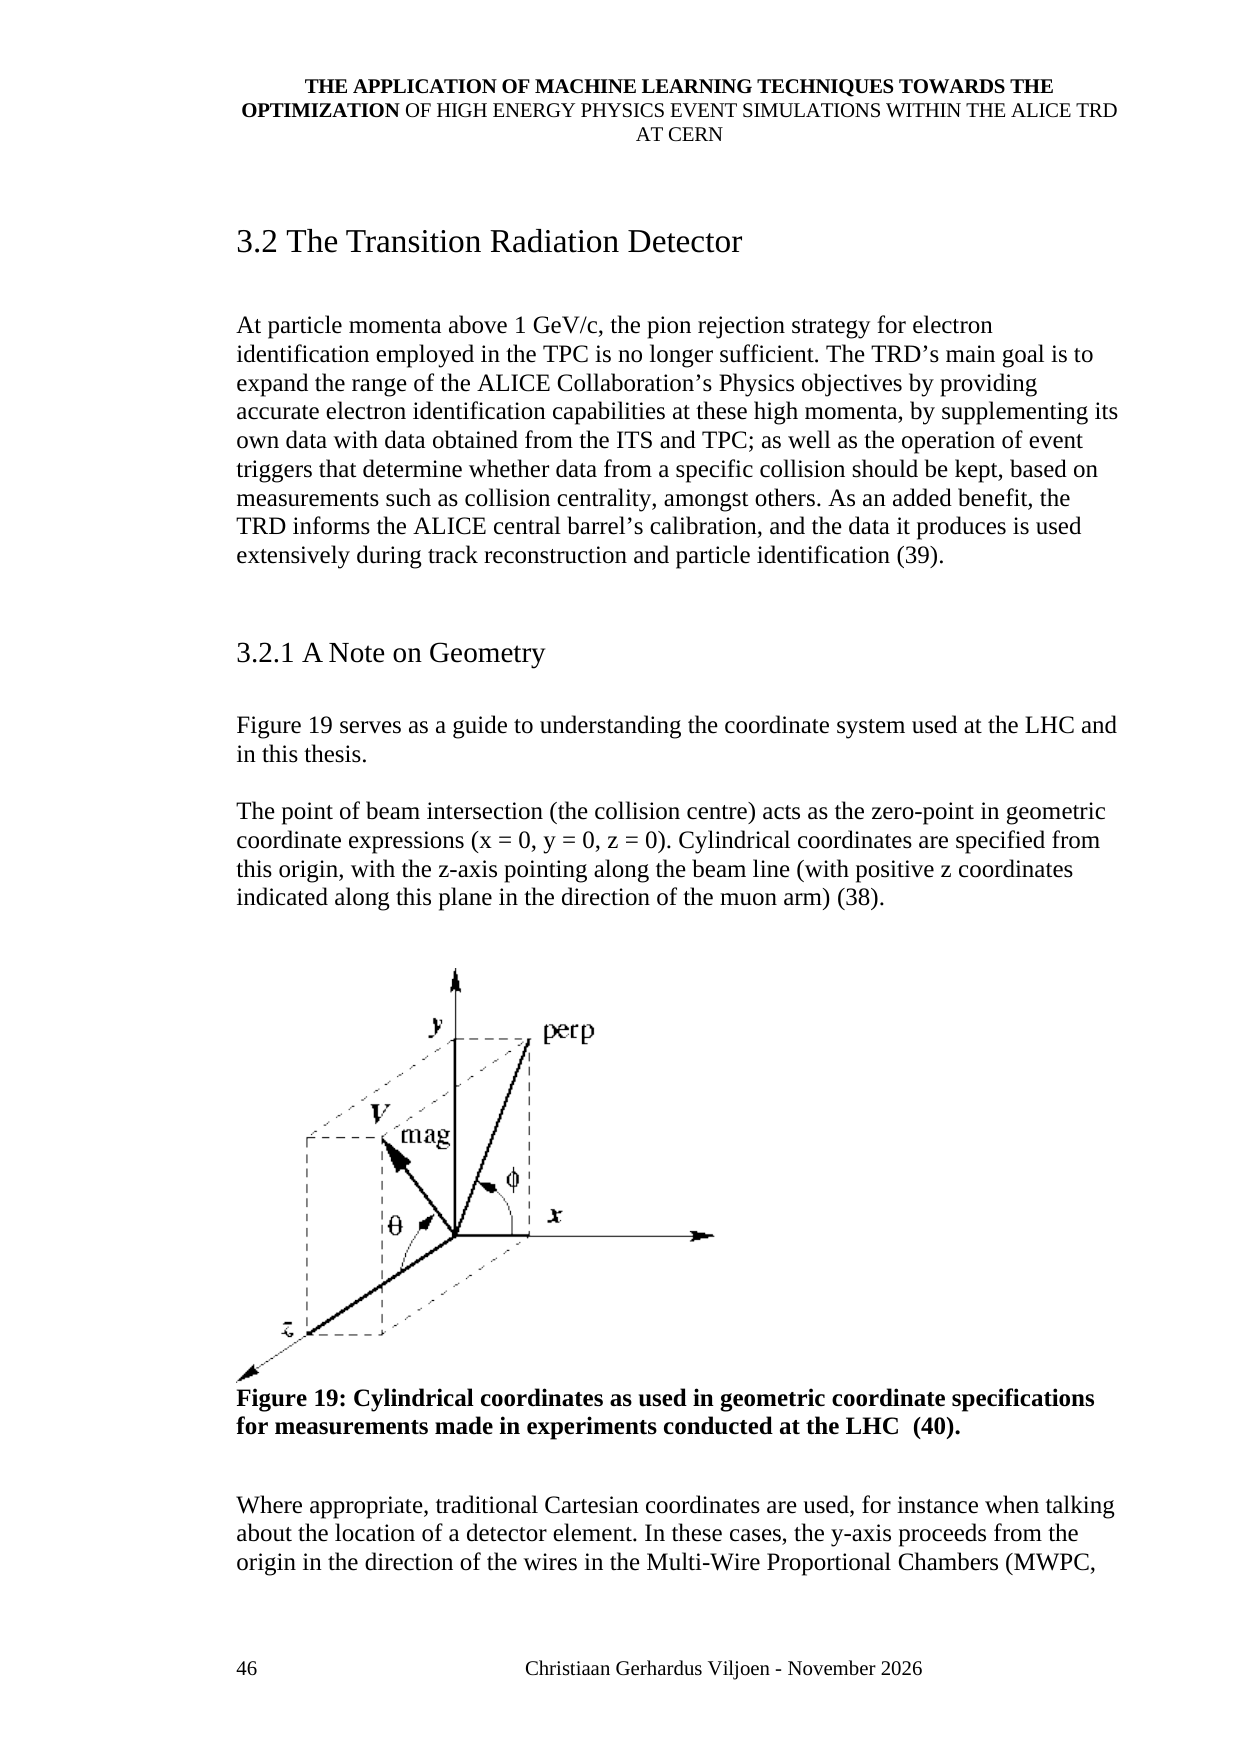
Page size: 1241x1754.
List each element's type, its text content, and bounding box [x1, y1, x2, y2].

subtitle A Note on Geometry [236, 635, 1122, 669]
picture [236, 968, 715, 1383]
text Figure 19 serves as a guide to understanding the coordinate system used at the LHC and in this thesis. [236, 710, 1122, 767]
text At particle momenta above 1 GeV/c, the pion rejection strategy for electron identification employed in the TPC is no longer sufficient. The TRD’s main goal is to expand the range of the ALICE Collaboration’s Physics objectives by providing accurate electron identification capabilities at these high momenta, by supplementing its own data with data obtained from the ITS and TPC; as well as the operation of event triggers that determine whether data from a specific collision should be kept, based on measurements such as collision centrality, amongst others. As an added benefit, the TRD informs the ALICE central barrel’s calibration, and the data it produces is used extensively during track reconstruction and particle identification . [236, 310, 1122, 569]
text Figure 19: Cylindrical coordinates as used in geometric coordinate specifications for measurements made in experiments conducted at the LHC . [236, 1383, 1122, 1440]
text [236, 1490, 1122, 1576]
text The point of beam intersection (the collision centre) acts as the zero-point in geometric coordinate expressions (x = 0, y = 0, z = 0). Cylindrical coordinates are specified from this origin, with the z-axis pointing along the beam line (with positive z coordinates indicated along this plane in the direction of the muon arm) . [236, 796, 1122, 911]
subtitle The Transition Radiation Detector [236, 221, 1122, 259]
